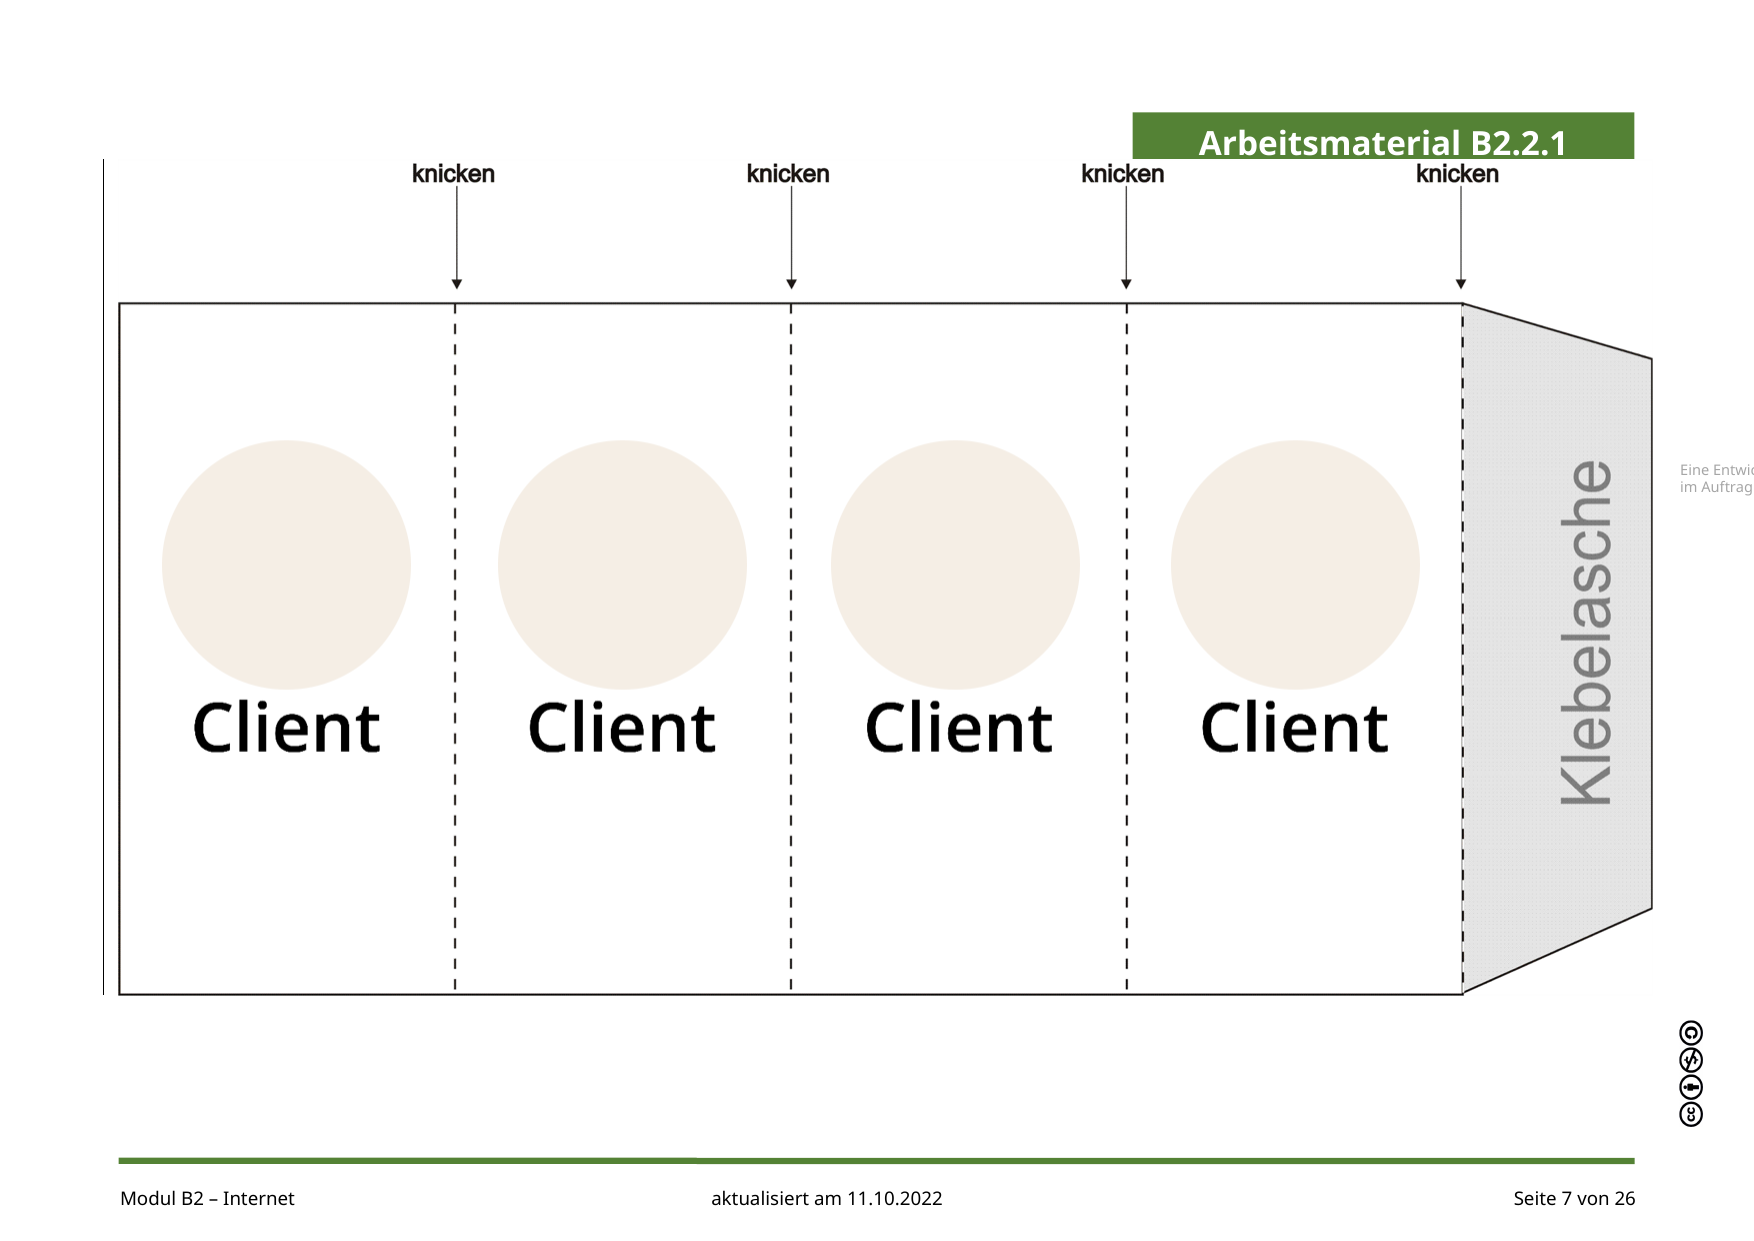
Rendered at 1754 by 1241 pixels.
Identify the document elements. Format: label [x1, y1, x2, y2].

picture [118, 159, 1653, 996]
picture [1680, 1021, 1703, 1127]
